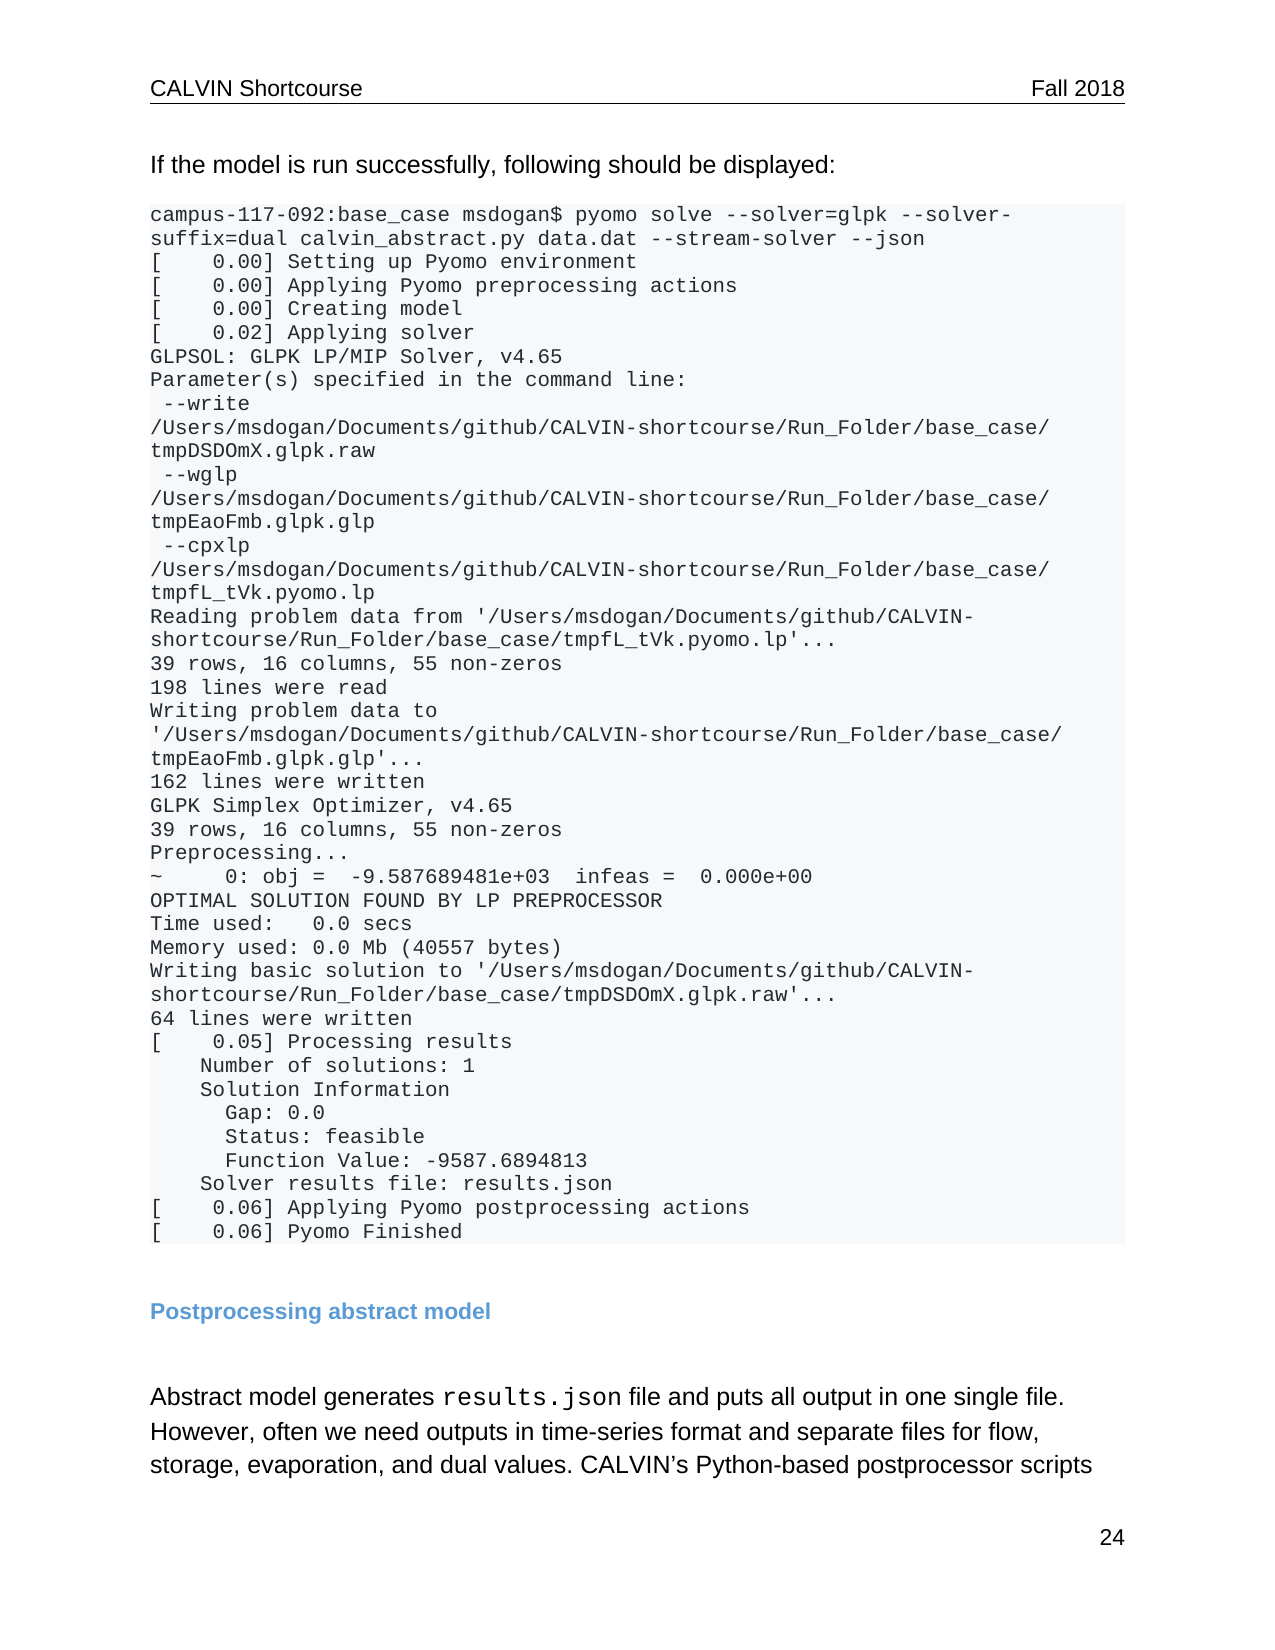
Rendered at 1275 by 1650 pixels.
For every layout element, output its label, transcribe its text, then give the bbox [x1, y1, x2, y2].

text 198 lines were read [150, 677, 1125, 700]
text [150, 1382, 1125, 1479]
text 162 lines were written [150, 771, 1125, 795]
text [ 0.06] Pyomo Finished [150, 1221, 1125, 1244]
text 39 rows, 16 columns, 55 non-zeros [150, 653, 1125, 677]
text Number of solutions: 1 [150, 1055, 1125, 1079]
text ~ 0: obj = -9.587689481e+03 infeas = 0.000e+00 [150, 866, 1125, 889]
text If the model is run successfully, following should be displayed: [150, 150, 1125, 179]
text Parameter(s) specified in the command line: [150, 369, 1125, 393]
text Solution Information [150, 1079, 1125, 1102]
text OPTIMAL SOLUTION FOUND BY LP PREPROCESSOR [150, 889, 1125, 913]
text [ 0.05] Processing results [150, 1031, 1125, 1055]
text --write /Users/msdogan/Documents/github/CALVIN-shortcourse/Run_Folder/base_case/tmpDSDOmX.glpk.raw [150, 393, 1125, 464]
text Memory used: 0.0 Mb (40557 bytes) [150, 937, 1125, 961]
text [ 0.00] Applying Pyomo preprocessing actions [150, 275, 1125, 298]
text --cpxlp /Users/msdogan/Documents/github/CALVIN-shortcourse/Run_Folder/base_case/tmpfL_tVk.pyomo.lp [150, 535, 1125, 606]
text --wglp /Users/msdogan/Documents/github/CALVIN-shortcourse/Run_Folder/base_case/tmpEaoFmb.glpk.glp [150, 464, 1125, 535]
text [ 0.00] Creating model [150, 298, 1125, 322]
text Solver results file: results.json [150, 1173, 1125, 1197]
text Preprocessing... [150, 842, 1125, 866]
text 64 lines were written [150, 1008, 1125, 1031]
text Writing problem data to '/Users/msdogan/Documents/github/CALVIN-shortcourse/Run_Folder/base_case/tmpEaoFmb.glpk.glp'... [150, 700, 1125, 771]
text 39 rows, 16 columns, 55 non-zeros [150, 819, 1125, 842]
text campus-117-092:base_case msdogan$ pyomo solve --solver=glpk --solver-suffix=dual calvin_abstract.py data.dat --stream-solver --json [150, 204, 1125, 251]
text GLPSOL: GLPK LP/MIP Solver, v4.65 [150, 346, 1125, 369]
text Time used: 0.0 secs [150, 913, 1125, 937]
text [ 0.02] Applying solver [150, 322, 1125, 346]
text Status: feasible [150, 1126, 1125, 1150]
subtitle Postprocessing abstract model [150, 1298, 1125, 1324]
text Function Value: -9587.6894813 [150, 1150, 1125, 1173]
text [ 0.00] Setting up Pyomo environment [150, 251, 1125, 275]
text Gap: 0.0 [150, 1102, 1125, 1126]
text GLPK Simplex Optimizer, v4.65 [150, 795, 1125, 819]
text Writing basic solution to '/Users/msdogan/Documents/github/CALVIN-shortcourse/Run_Folder/base_case/tmpDSDOmX.glpk.raw'... [150, 961, 1125, 1008]
text Reading problem data from '/Users/msdogan/Documents/github/CALVIN-shortcourse/Run_Folder/base_case/tmpfL_tVk.pyomo.lp'... [150, 606, 1125, 653]
text [ 0.06] Applying Pyomo postprocessing actions [150, 1197, 1125, 1221]
